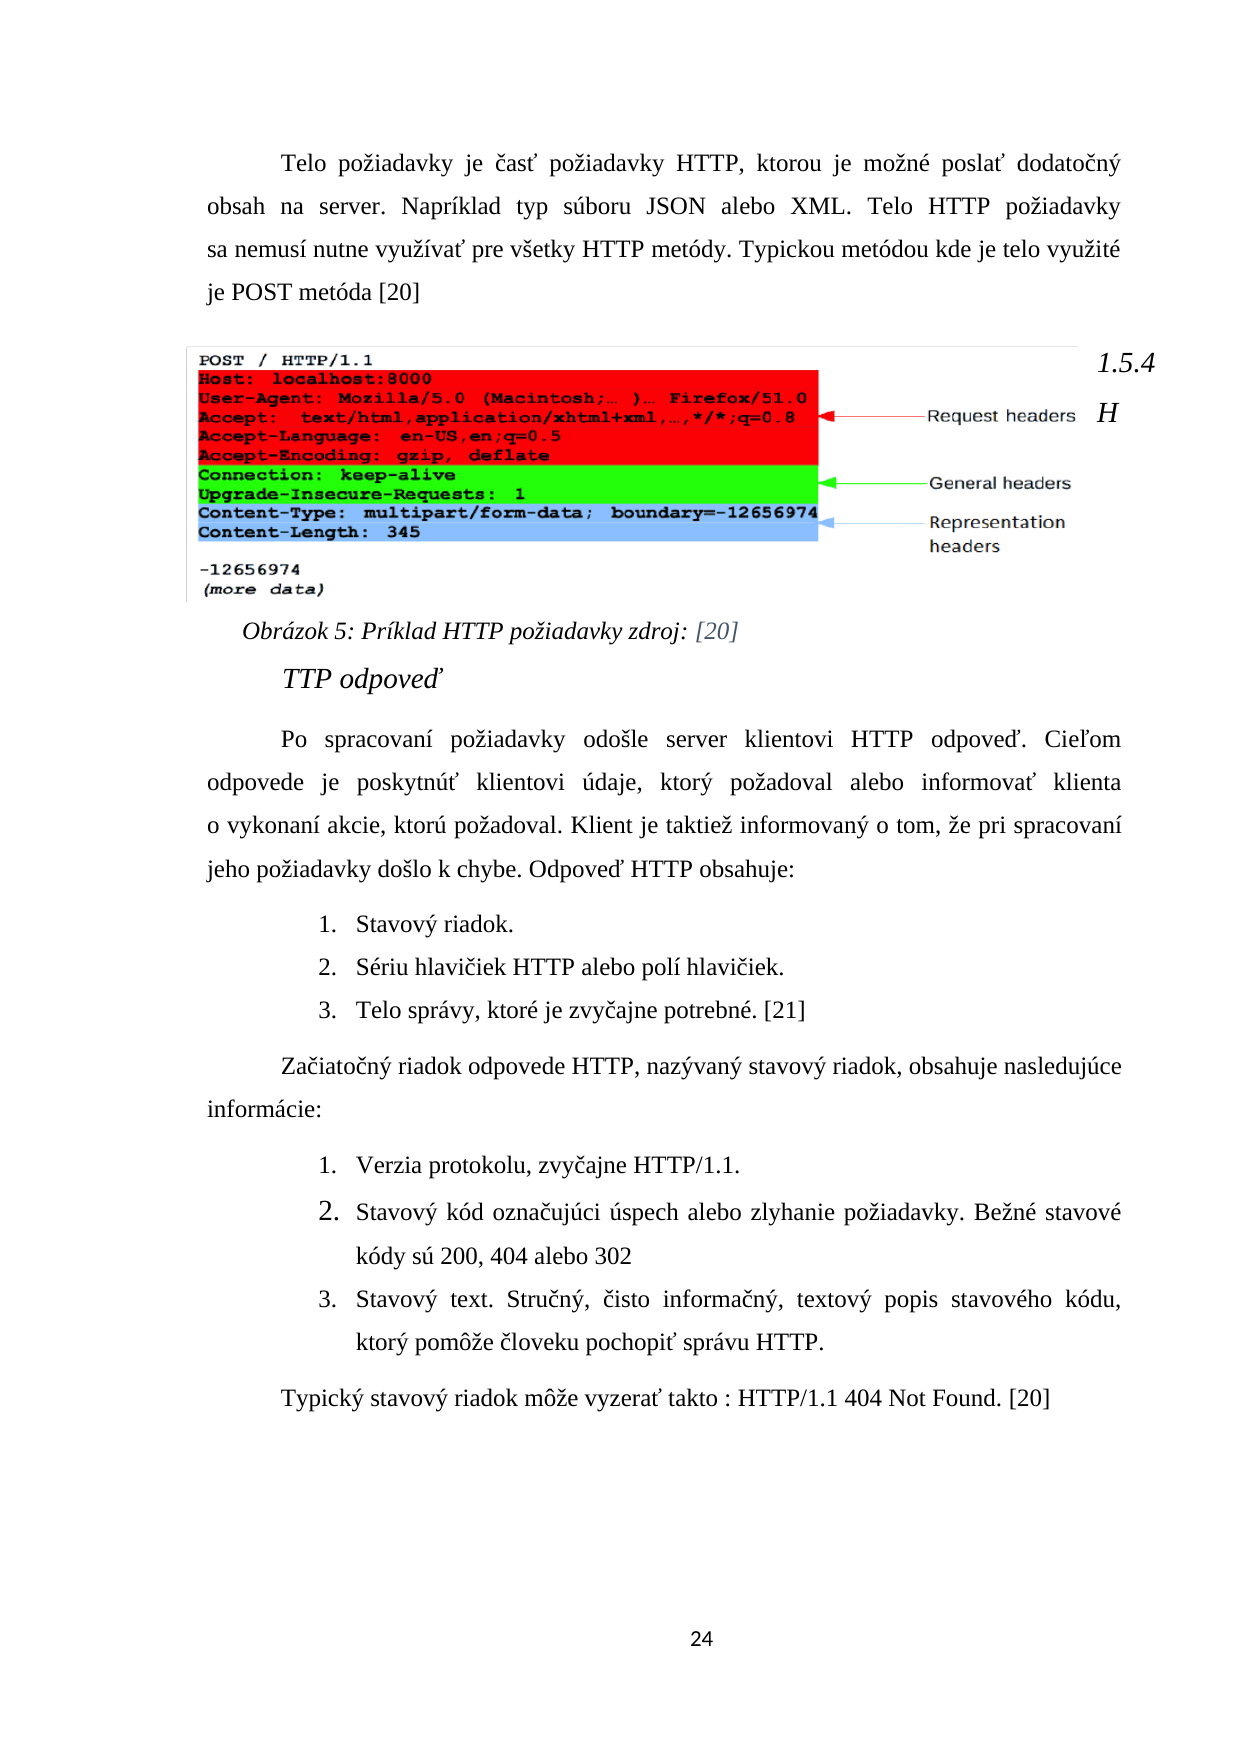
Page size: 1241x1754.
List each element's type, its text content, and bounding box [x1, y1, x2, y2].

text Telo požiadavky je časť požiadavky HTTP, ktorou je možné poslať dodatočný obsah na server. Napríklad typ súboru JSON alebo XML. Telo HTTP požiadavky sa nemusí nutne využívať pre všetky HTTP metódy. Typickou metódou kde je telo využité je POST metóda [207, 148, 1122, 306]
list Sériu hlavičiek HTTP alebo polí hlavičiek. [318, 952, 1122, 981]
list Verzia protokolu, zvyčajne HTTP/1.1. [318, 1150, 1122, 1179]
list Stavový text. Stručný, čisto informačný, textový popis stavového kódu, ktorý pomôže človeku pochopiť správu HTTP. [318, 1284, 1122, 1356]
text Po spracovaní požiadavky odošle server klientovi HTTP odpoveď. Cieľom odpovede je poskytnúť klientovi údaje, ktorý požadoval alebo informovať klienta o vykonaní akcie, ktorú požadoval. Klient je taktiež informovaný o tom, že pri spracovaní jeho požiadavky došlo k chybe. Odpoveď HTTP obsahuje: [207, 724, 1122, 882]
picture [172, 333, 1078, 602]
text Typický stavový riadok môže vyzerať takto : HTTP/1.1 404 Not Found. [207, 1383, 1122, 1412]
list Telo správy, ktoré je zvyčajne potrebné. [318, 996, 1122, 1024]
text Začiatočný riadok odpovede HTTP, nazývaný stavový riadok, obsahuje nasledujúce informácie: [207, 1051, 1122, 1123]
list Stavový riadok. [318, 909, 1122, 938]
list Stavový kód označujúci úspech alebo zlyhanie požiadavky. Bežné stavové kódy sú 200, 404 alebo 302 [318, 1193, 1122, 1270]
